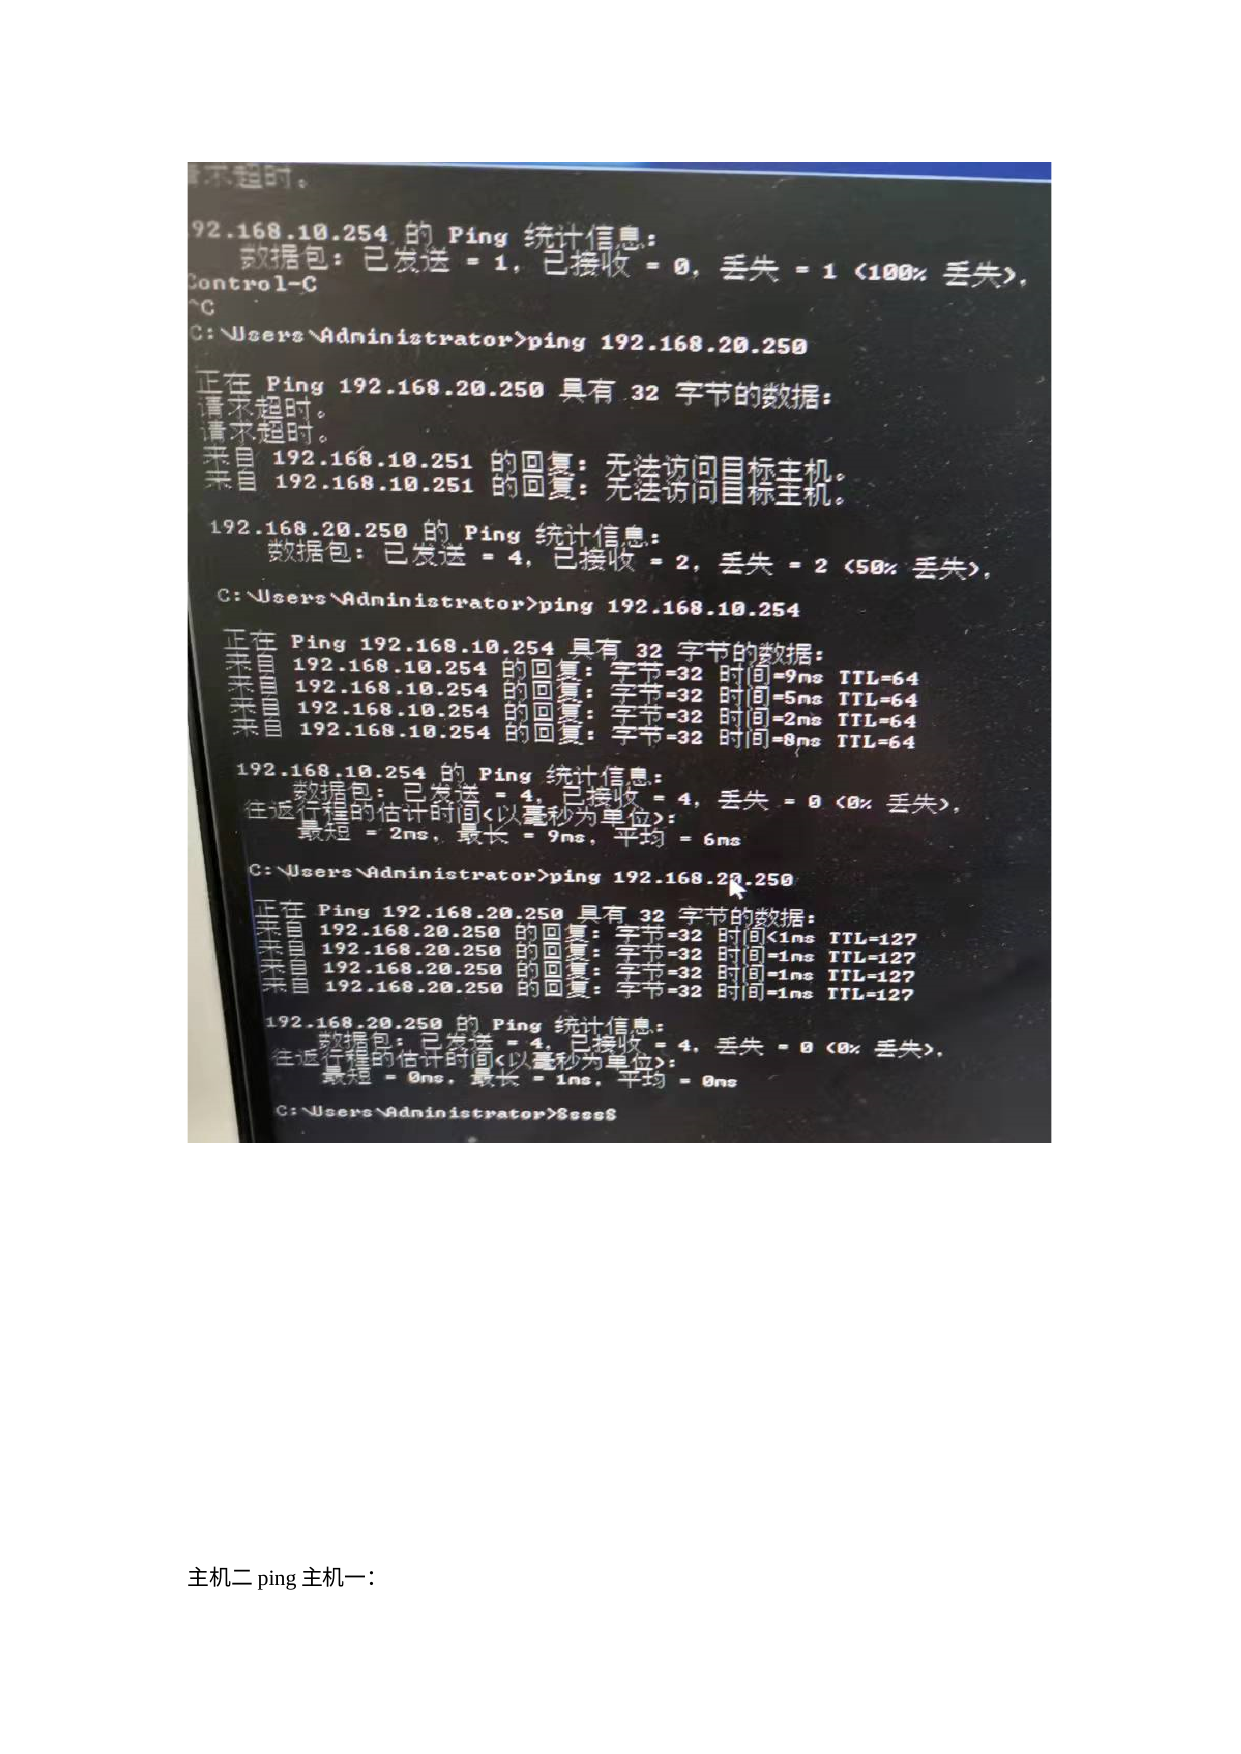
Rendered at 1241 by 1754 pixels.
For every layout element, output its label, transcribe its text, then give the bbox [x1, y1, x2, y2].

picture [187, 162, 1052, 1143]
text 主机二ping主机一： [187, 1559, 1053, 1592]
